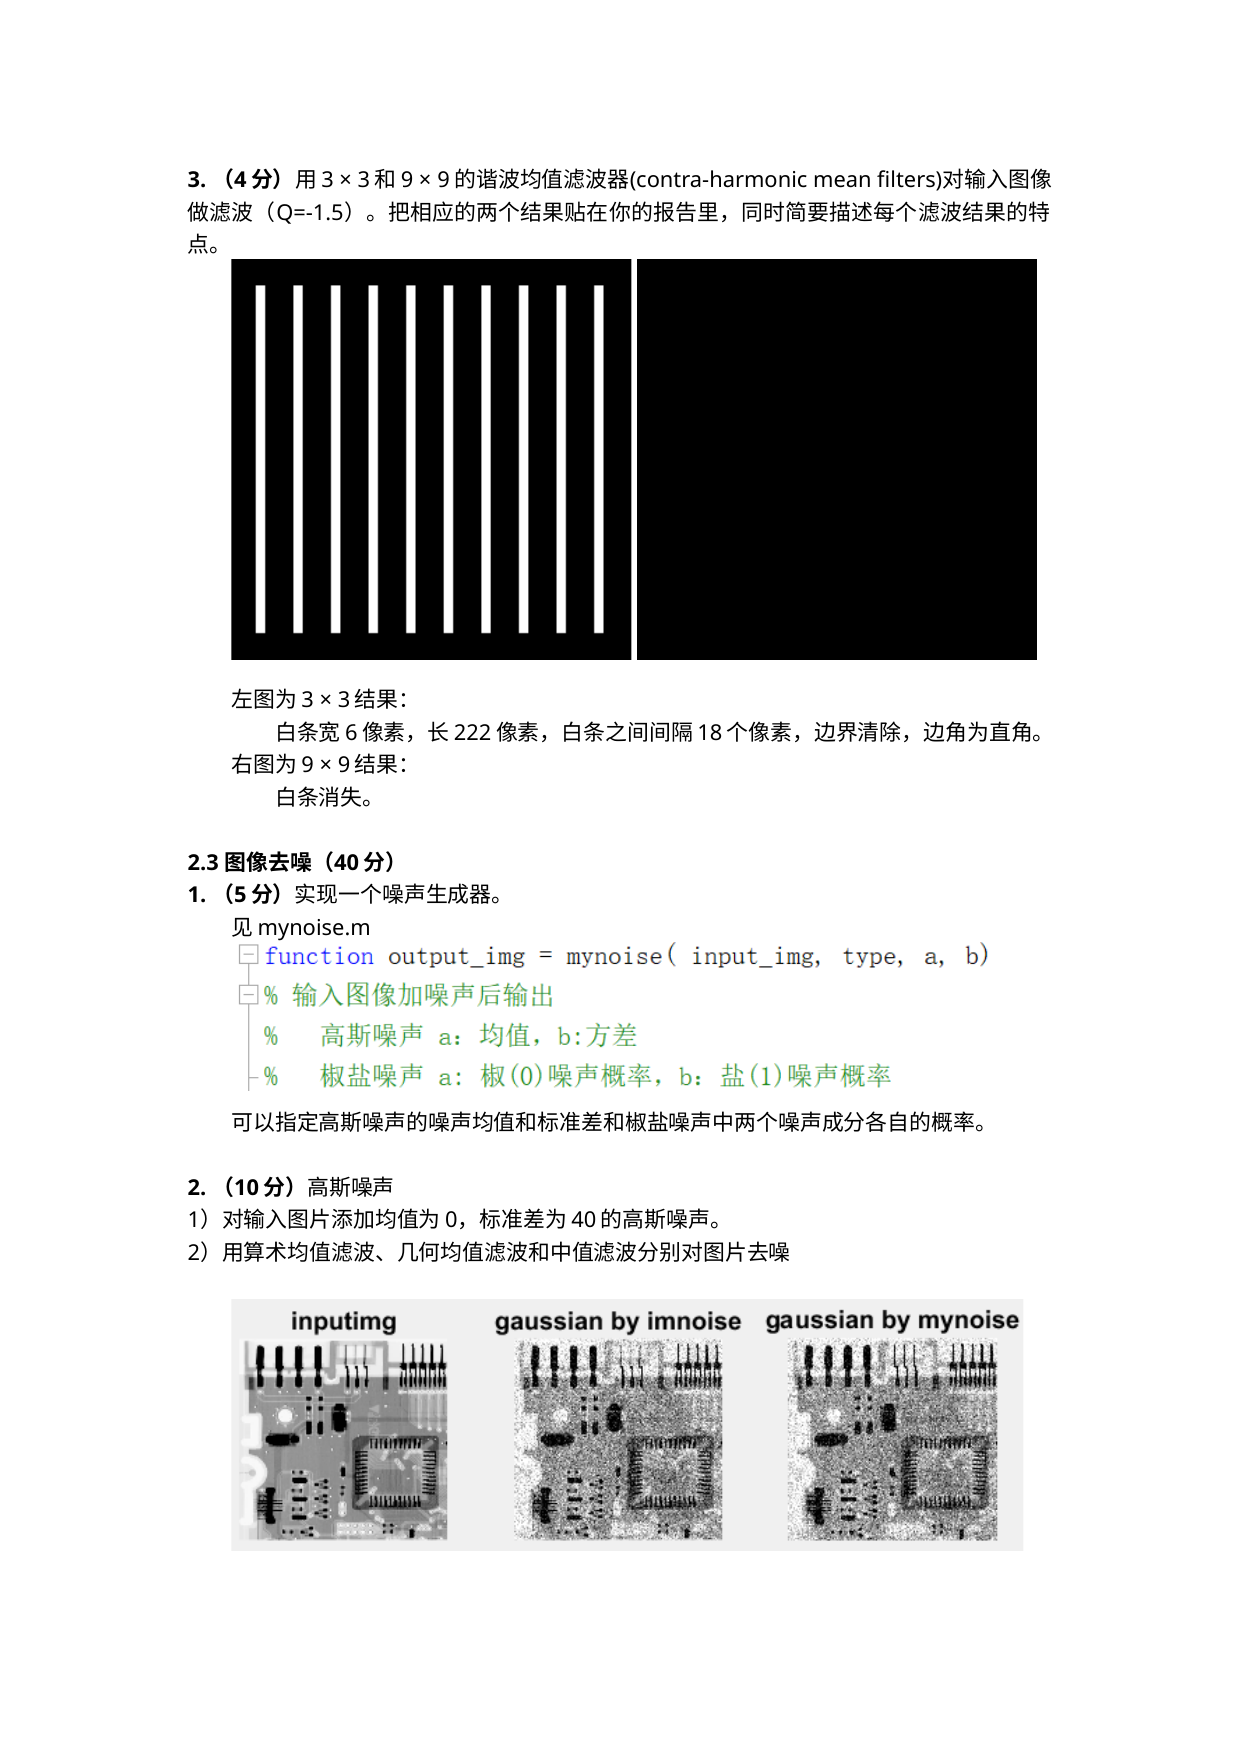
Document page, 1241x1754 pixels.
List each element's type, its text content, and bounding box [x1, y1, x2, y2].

text 左图为3 × 3结果： [187, 682, 1053, 714]
picture [637, 259, 1037, 660]
text 见mynoise.m [187, 909, 1053, 942]
picture [231, 259, 632, 660]
text 白条宽6像素，长222像素，白条之间间隔18个像素，边界清除，边角为直角。 [187, 714, 1053, 747]
text 2）用算术均值滤波、几何均值滤波和中值滤波分别对图片去噪 [187, 1234, 1053, 1267]
text 右图为9 × 9结果： [187, 747, 1053, 779]
picture [231, 1299, 1024, 1551]
picture [231, 942, 1001, 1091]
text 可以指定高斯噪声的噪声均值和标准差和椒盐噪声中两个噪声成分各自的概率。 [187, 1104, 1053, 1137]
text 1）对输入图片添加均值为0，标准差为40的高斯噪声。 [187, 1202, 1053, 1234]
text 3. （4分）用3 × 3和9 × 9的谐波均值滤波器(contra-harmonic mean filters)对输入图像做滤波（Q=-1.5）。把相应的两个结果贴在你的报告里，同时简要描述每个滤波结果的特点。 [187, 162, 1053, 259]
text 白条消失。 [187, 779, 1053, 812]
text 2.3 图像去噪（40分） [187, 844, 1053, 877]
text 1. （5分）实现一个噪声生成器。 [187, 877, 1053, 909]
text 2. （10分）高斯噪声 [187, 1169, 1053, 1202]
